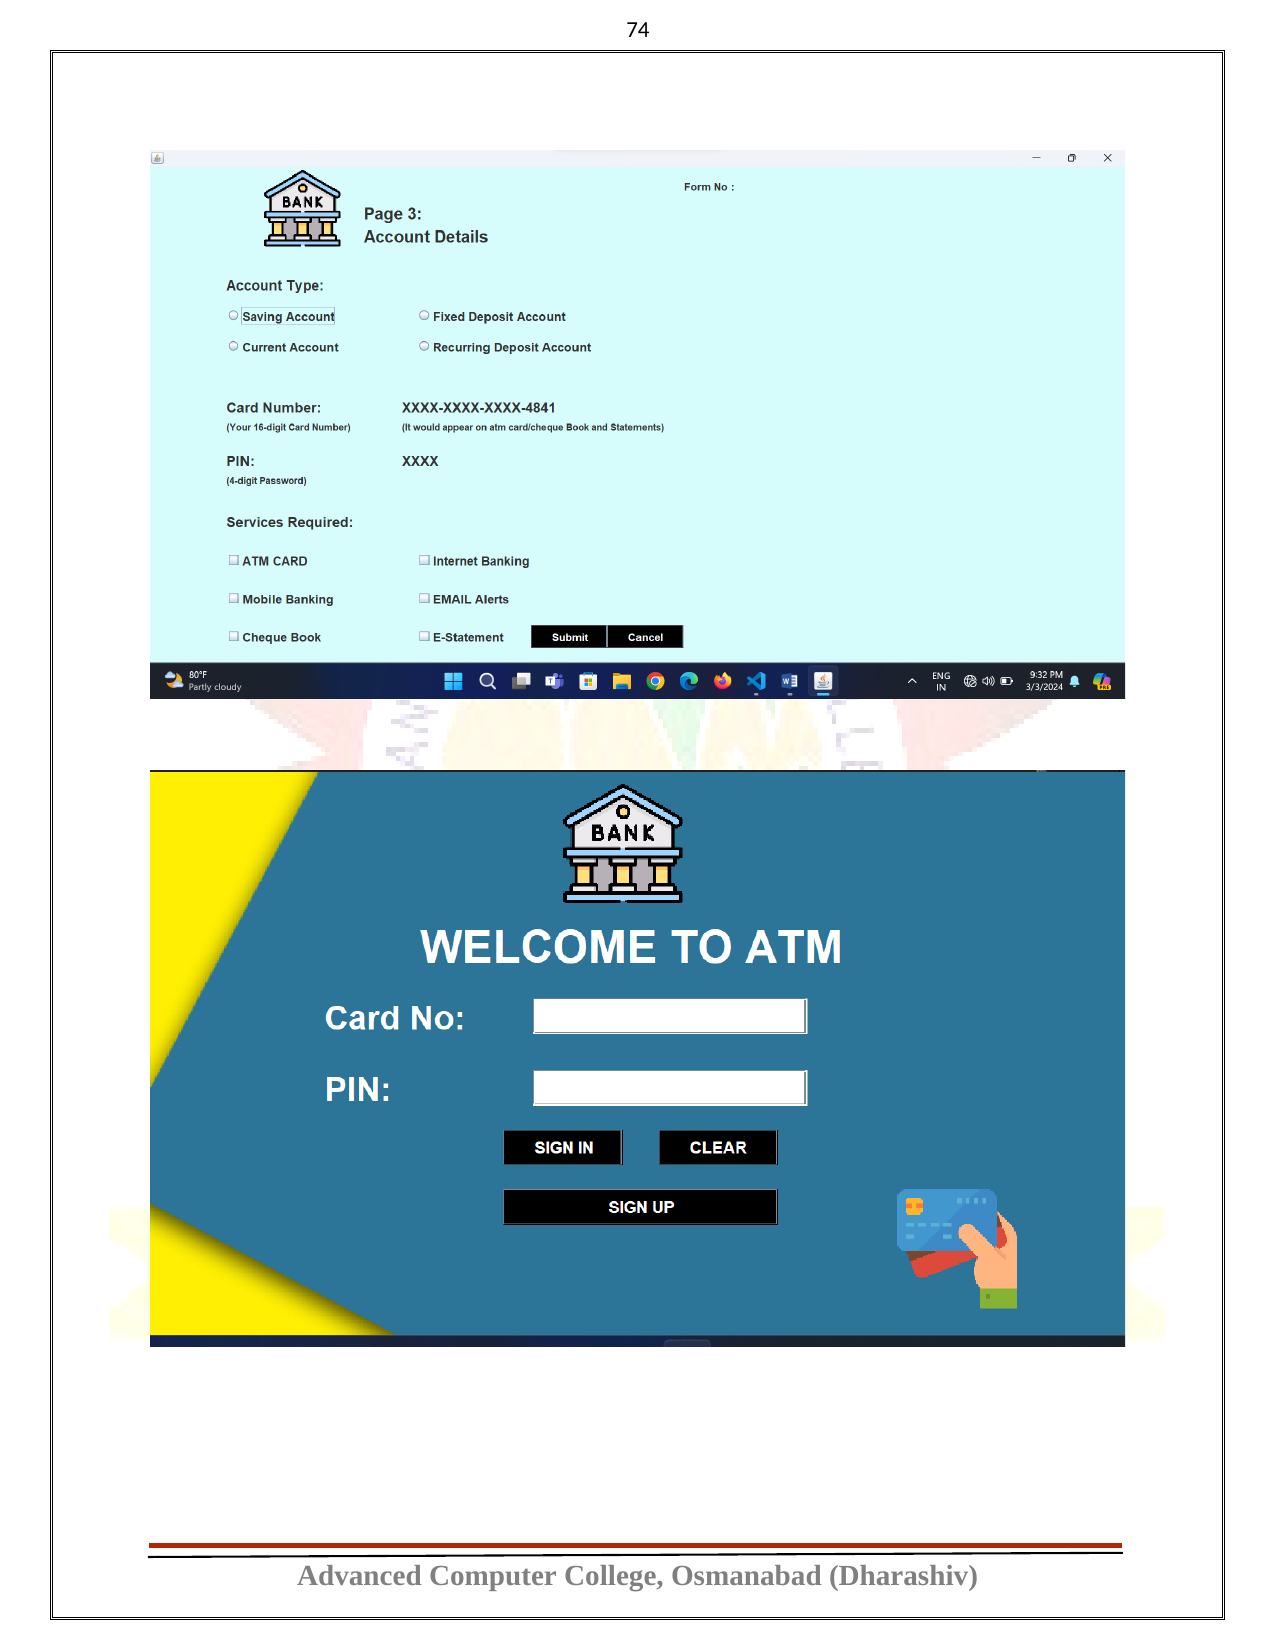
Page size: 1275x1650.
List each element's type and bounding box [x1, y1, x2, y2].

picture [150, 770, 1125, 1347]
picture [150, 150, 1125, 699]
